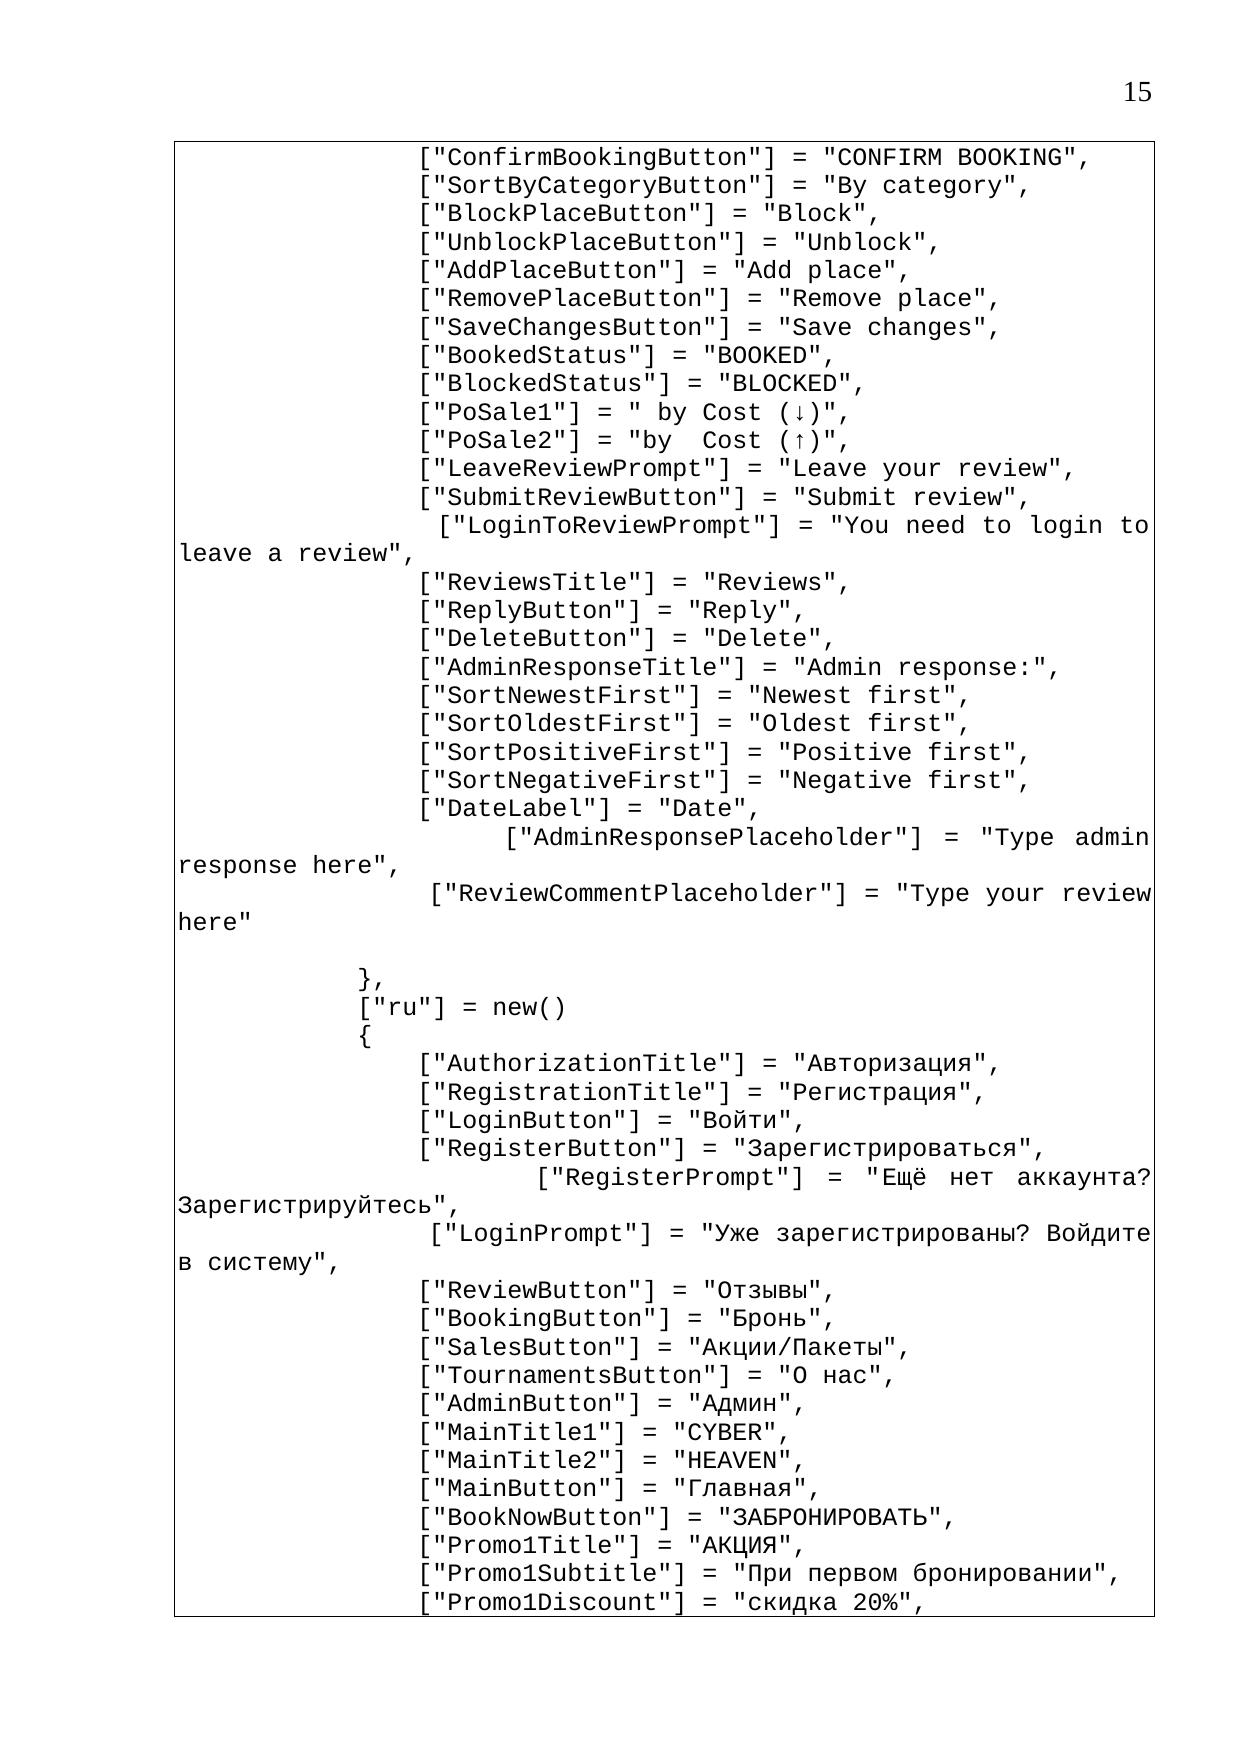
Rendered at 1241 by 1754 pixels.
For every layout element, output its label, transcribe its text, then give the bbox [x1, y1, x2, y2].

text ["UnblockPlaceButton"] = "Unblock", [177, 229, 1152, 257]
text ["SortPositiveFirst"] = "Positive first", [177, 739, 1152, 767]
text ["LoginToReviewPrompt"] = "You need to login to leave a review", [177, 512, 1152, 569]
text ["PoSale1"] = " by Cost (↓)", [177, 399, 1152, 427]
text ["AddPlaceButton"] = "Add place", [177, 257, 1152, 286]
text ["AdminResponsePlaceholder"] = "Type admin response here", [177, 824, 1152, 881]
text ["AdminButton"] = "Админ", [177, 1391, 1152, 1419]
text ["RegisterButton"] = "Зарегистрироваться", [177, 1136, 1152, 1164]
text ["Promo1Discount"] = "скидка 20%", [177, 1589, 1152, 1616]
text ["MainTitle2"] = "HEAVEN", [177, 1447, 1152, 1476]
text ["SalesButton"] = "Акции/Пакеты", [177, 1334, 1152, 1362]
text ["BookingButton"] = "Бронь", [177, 1306, 1152, 1334]
text ["SubmitReviewButton"] = "Submit review", [177, 484, 1152, 512]
text ["ReviewsTitle"] = "Reviews", [177, 569, 1152, 597]
text ["ConfirmBookingButton"] = "CONFIRM BOOKING", [175, 142, 1154, 172]
text ["LoginButton"] = "Войти", [177, 1107, 1152, 1136]
text ["ru"] = new() [177, 994, 1152, 1022]
text ["MainTitle1"] = "CYBER", [177, 1419, 1152, 1447]
text ["BookNowButton"] = "ЗАБРОНИРОВАТЬ", [177, 1504, 1152, 1532]
text ["AdminResponseTitle"] = "Admin response:", [177, 654, 1152, 682]
text ["DateLabel"] = "Date", [177, 796, 1152, 824]
text ["RegisterPrompt"] = "Ещё нет аккаунта? Зарегистрируйтесь", [177, 1164, 1152, 1221]
text ["ReviewButton"] = "Отзывы", [177, 1277, 1152, 1306]
text ["BookedStatus"] = "BOOKED", [177, 342, 1152, 371]
text ["SortNegativeFirst"] = "Negative first", [177, 767, 1152, 796]
text ["SortByCategoryButton"] = "By category", [177, 172, 1152, 201]
text ["AuthorizationTitle"] = "Авторизация", [177, 1051, 1152, 1079]
text ["BlockPlaceButton"] = "Block", [177, 201, 1152, 229]
text ["BlockedStatus"] = "BLOCKED", [177, 371, 1152, 399]
text ["PoSale2"] = "by Cost (↑)", [177, 427, 1152, 456]
text ["RemovePlaceButton"] = "Remove place", [177, 286, 1152, 314]
text ["Promo1Title"] = "АКЦИЯ", [177, 1532, 1152, 1561]
text ["MainButton"] = "Главная", [177, 1476, 1152, 1504]
text { [177, 1022, 1152, 1051]
text ["RegistrationTitle"] = "Регистрация", [177, 1079, 1152, 1107]
text ["DeleteButton"] = "Delete", [177, 626, 1152, 654]
text ["SortNewestFirst"] = "Newest first", [177, 682, 1152, 711]
text ["Promo1Subtitle"] = "При первом бронировании", [177, 1561, 1152, 1589]
text ["SortOldestFirst"] = "Oldest first", [177, 711, 1152, 739]
text ["ReplyButton"] = "Reply", [177, 597, 1152, 626]
text ["SaveChangesButton"] = "Save changes", [177, 314, 1152, 342]
text }, [177, 966, 1152, 994]
text ["LeaveReviewPrompt"] = "Leave your review", [177, 456, 1152, 484]
text ["LoginPrompt"] = "Уже зарегистрированы? Войдите в систему", [177, 1221, 1152, 1277]
text ["TournamentsButton"] = "О нас", [177, 1362, 1152, 1391]
text ["ReviewCommentPlaceholder"] = "Type your review here" [177, 881, 1152, 937]
